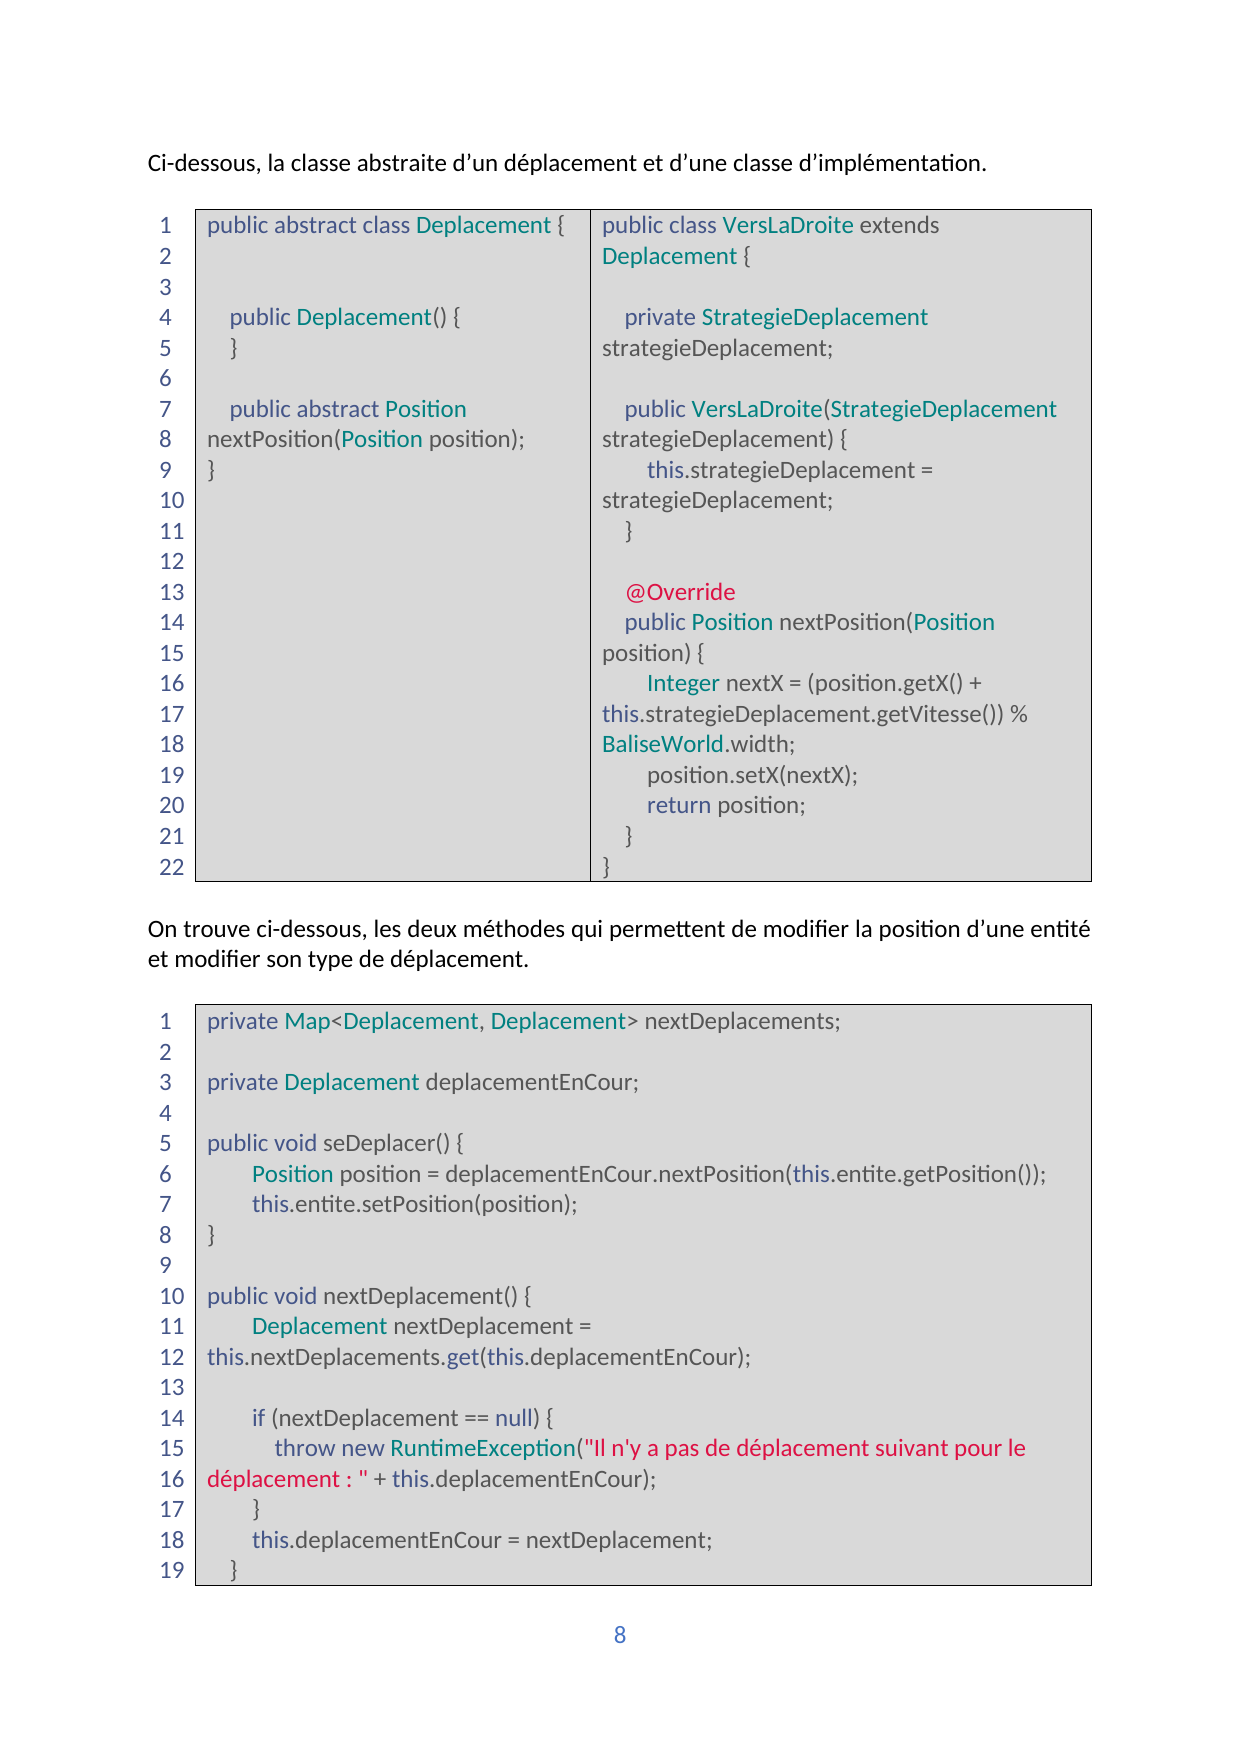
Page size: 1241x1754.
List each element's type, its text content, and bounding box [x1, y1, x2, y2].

table_header 1 2 3 4 5 6 7 8 9 10 11 12 13 14 15 16 17 18 19 20 21 22 [148, 209, 195, 881]
table_header 1 2 3 4 5 6 7 8 9 10 11 12 13 14 15 16 17 18 19 [148, 1004, 195, 1585]
text Ci-dessous, la classe abstraite d’un déplacement et d’une classe d’implémentation. [148, 148, 1093, 178]
text On trouve ci-dessous, les deux méthodes qui permettent de modifier la position d’une entité et modifier son type de déplacement. [148, 913, 1093, 974]
table_header private Map<Deplacement, Deplacement> nextDeplacements; private Deplacement deplacementEnCour; public void seDeplacer() { Position position = deplacementEnCour.nextPosition(this.entite.getPosition()); this.entite.setPosition(position); } public void nextDeplacement() { Deplacement nextDeplacement = this.nextDeplacements.get(this.deplacementEnCour); if (nextDeplacement == null) { throw new RuntimeException("Il n'y a pas de déplacement suivant pour le déplacement : " + this.deplacementEnCour); } this.deplacementEnCour = nextDeplacement; } [196, 1005, 1091, 1585]
table_header public abstract class Deplacement { public Deplacement() { } public abstract Position nextPosition(Position position); } [196, 210, 590, 881]
table_header public class VersLaDroite extends Deplacement { private StrategieDeplacement strategieDeplacement; public VersLaDroite(StrategieDeplacement strategieDeplacement) { this.strategieDeplacement = strategieDeplacement; } @Override public Position nextPosition(Position position) { Integer nextX = (position.getX() + this.strategieDeplacement.getVitesse()) % BaliseWorld.width; position.setX(nextX); return position; } } [591, 210, 1091, 881]
